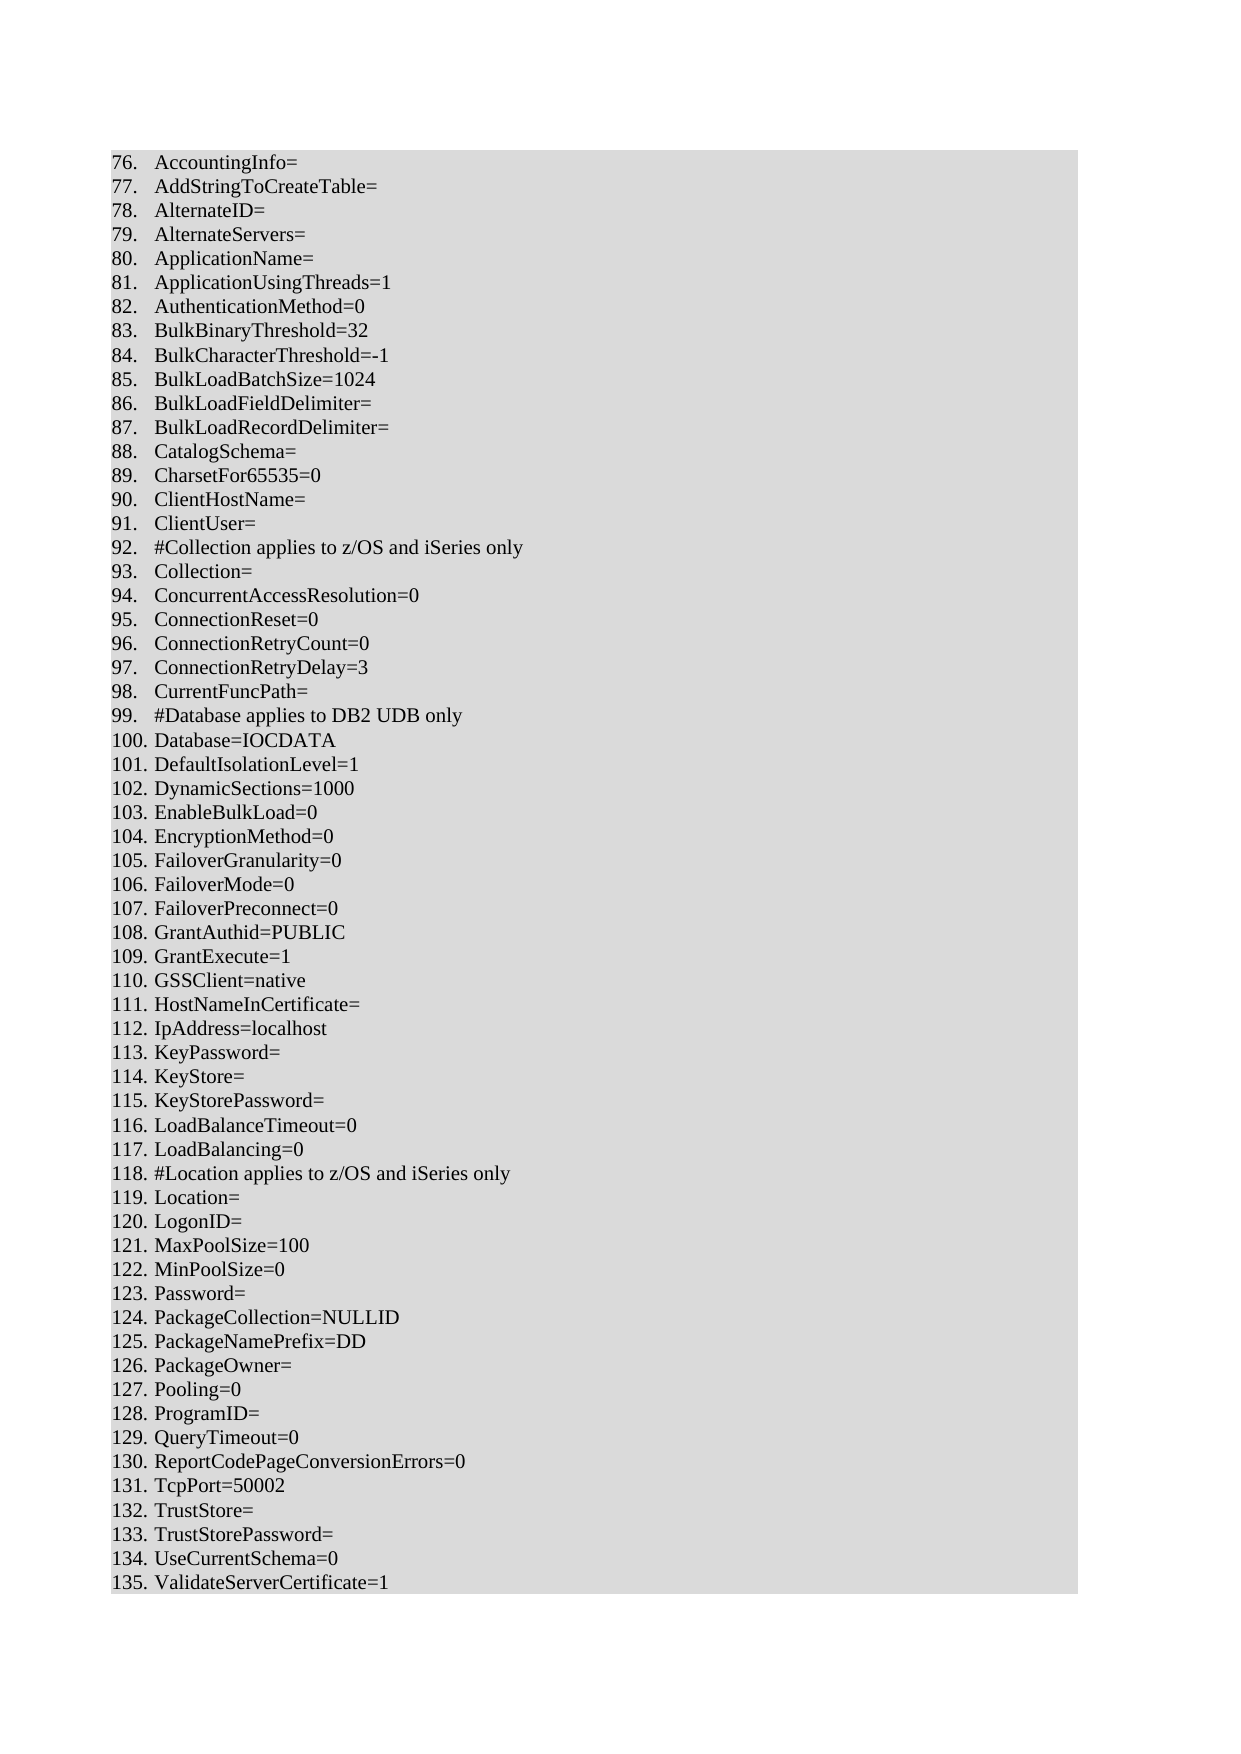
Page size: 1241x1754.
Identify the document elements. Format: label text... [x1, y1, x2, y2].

list ApplicationUsingThreads=1 [111, 270, 1078, 294]
list AuthenticationMethod=0 [111, 294, 1078, 318]
list LogonID= [111, 1209, 1078, 1233]
list BulkLoadBatchSize=1024 [111, 367, 1078, 391]
list ApplicationName= [111, 246, 1078, 270]
list ConnectionRetryCount=0 [111, 631, 1078, 655]
list GrantExecute=1 [111, 944, 1078, 968]
list Location= [111, 1185, 1078, 1209]
list Collection= [111, 559, 1078, 583]
list Pooling=0 [111, 1377, 1078, 1401]
list MaxPoolSize=100 [111, 1233, 1078, 1257]
list PackageCollection=NULLID [111, 1305, 1078, 1329]
list PackageOwner= [111, 1353, 1078, 1377]
list CatalogSchema= [111, 439, 1078, 463]
list LoadBalanceTimeout=0 [111, 1112, 1078, 1137]
list CurrentFuncPath= [111, 679, 1078, 703]
list DefaultIsolationLevel=1 [111, 752, 1078, 776]
list AccountingInfo= [111, 150, 1078, 174]
list ConcurrentAccessResolution=0 [111, 583, 1078, 607]
list BulkBinaryThreshold=32 [111, 318, 1078, 342]
list FailoverMode=0 [111, 872, 1078, 896]
list BulkLoadRecordDelimiter= [111, 415, 1078, 439]
list ClientUser= [111, 511, 1078, 535]
list FailoverGranularity=0 [111, 848, 1078, 872]
list KeyStorePassword= [111, 1088, 1078, 1112]
list HostNameInCertificate= [111, 992, 1078, 1016]
list CharsetFor65535=0 [111, 463, 1078, 487]
list Password= [111, 1281, 1078, 1305]
list GSSClient=native [111, 968, 1078, 992]
list ProgramID= [111, 1401, 1078, 1425]
list AddStringToCreateTable= [111, 174, 1078, 198]
list BulkLoadFieldDelimiter= [111, 391, 1078, 415]
list BulkCharacterThreshold=-1 [111, 342, 1078, 367]
list IpAddress=localhost [111, 1016, 1078, 1040]
list AlternateServers= [111, 222, 1078, 246]
list #Location applies to z/OS and iSeries only [111, 1161, 1078, 1185]
list #Collection applies to z/OS and iSeries only [111, 535, 1078, 559]
list ConnectionReset=0 [111, 607, 1078, 631]
list TrustStorePassword= [111, 1522, 1078, 1546]
list DynamicSections=1000 [111, 776, 1078, 800]
list ClientHostName= [111, 487, 1078, 511]
list EnableBulkLoad=0 [111, 800, 1078, 824]
list FailoverPreconnect=0 [111, 896, 1078, 920]
list KeyPassword= [111, 1040, 1078, 1064]
list Database=IOCDATA [111, 727, 1078, 752]
list GrantAuthid=PUBLIC [111, 920, 1078, 944]
list LoadBalancing=0 [111, 1137, 1078, 1161]
list QueryTimeout=0 [111, 1425, 1078, 1449]
list TrustStore= [111, 1497, 1078, 1522]
list ConnectionRetryDelay=3 [111, 655, 1078, 679]
list KeyStore= [111, 1064, 1078, 1088]
list #Database applies to DB2 UDB only [111, 703, 1078, 727]
list MinPoolSize=0 [111, 1257, 1078, 1281]
list EncryptionMethod=0 [111, 824, 1078, 848]
list TcpPort=50002 [111, 1473, 1078, 1497]
list UseCurrentSchema=0 [111, 1546, 1078, 1570]
list AlternateID= [111, 198, 1078, 222]
list ValidateServerCertificate=1 [111, 1570, 1078, 1594]
list PackageNamePrefix=DD [111, 1329, 1078, 1353]
list ReportCodePageConversionErrors=0 [111, 1449, 1078, 1473]
